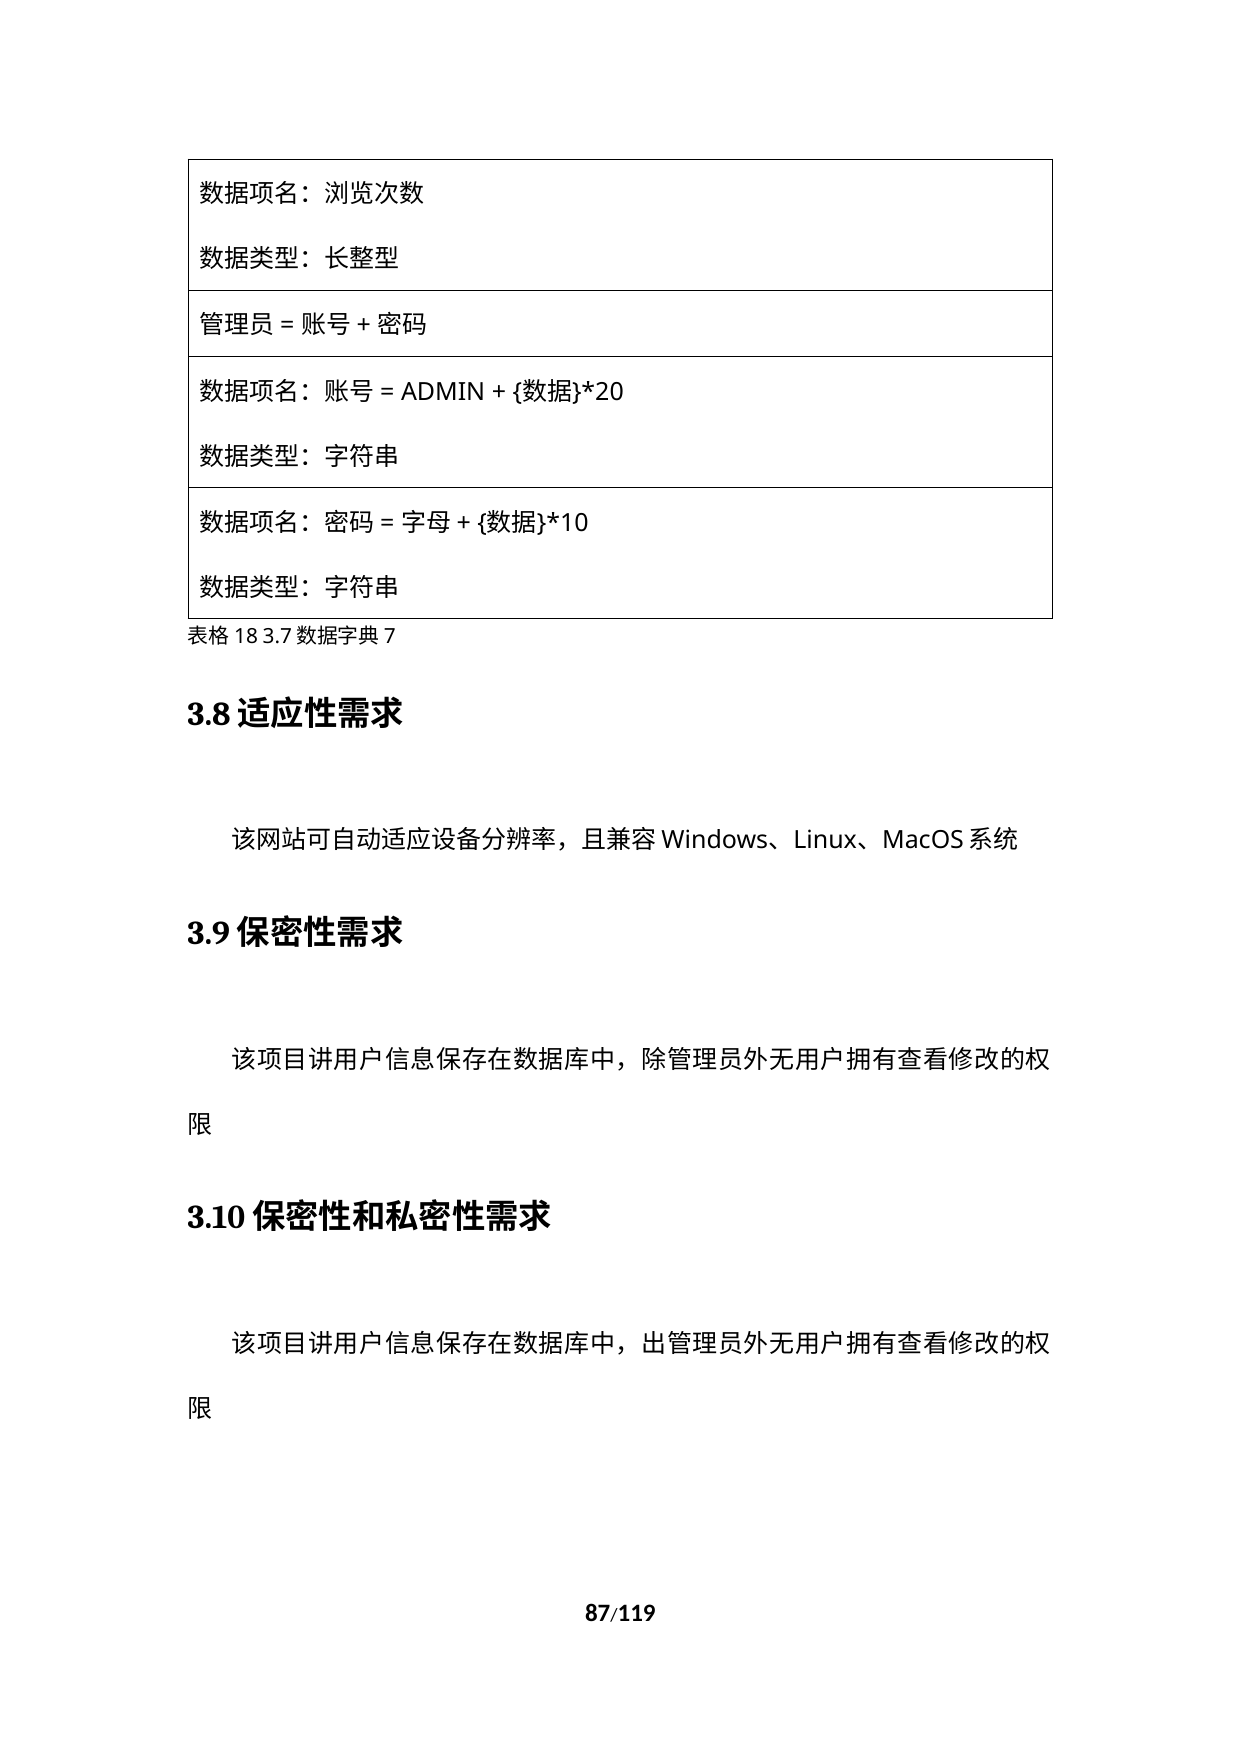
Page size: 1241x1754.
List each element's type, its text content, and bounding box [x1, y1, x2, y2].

table_cell 数据项名：密码 = 字母 + {数据}*10 数据类型：字符串 [189, 488, 1052, 618]
text 该项目讲用户信息保存在数据库中，除管理员外无用户拥有查看修改的权限 [187, 1025, 1053, 1155]
subtitle 3.10保密性和私密性需求 [187, 1182, 1053, 1247]
table_cell 管理员 = 账号 + 密码 [189, 291, 1052, 356]
table_cell 数据项名：账号 = ADMIN + {数据}*20 数据类型：字符串 [189, 357, 1052, 487]
subtitle 3.9保密性需求 [187, 898, 1053, 963]
text 该项目讲用户信息保存在数据库中，出管理员外无用户拥有查看修改的权限 [187, 1309, 1053, 1439]
text 表格 18 3.7数据字典7 [187, 619, 1053, 651]
subtitle 3.8适应性需求 [187, 678, 1053, 743]
text 该网站可自动适应设备分辨率，且兼容Windows、Linux、MacOS系统 [187, 806, 1053, 871]
table_cell 数据项名：浏览次数 数据类型：长整型 [189, 160, 1052, 289]
